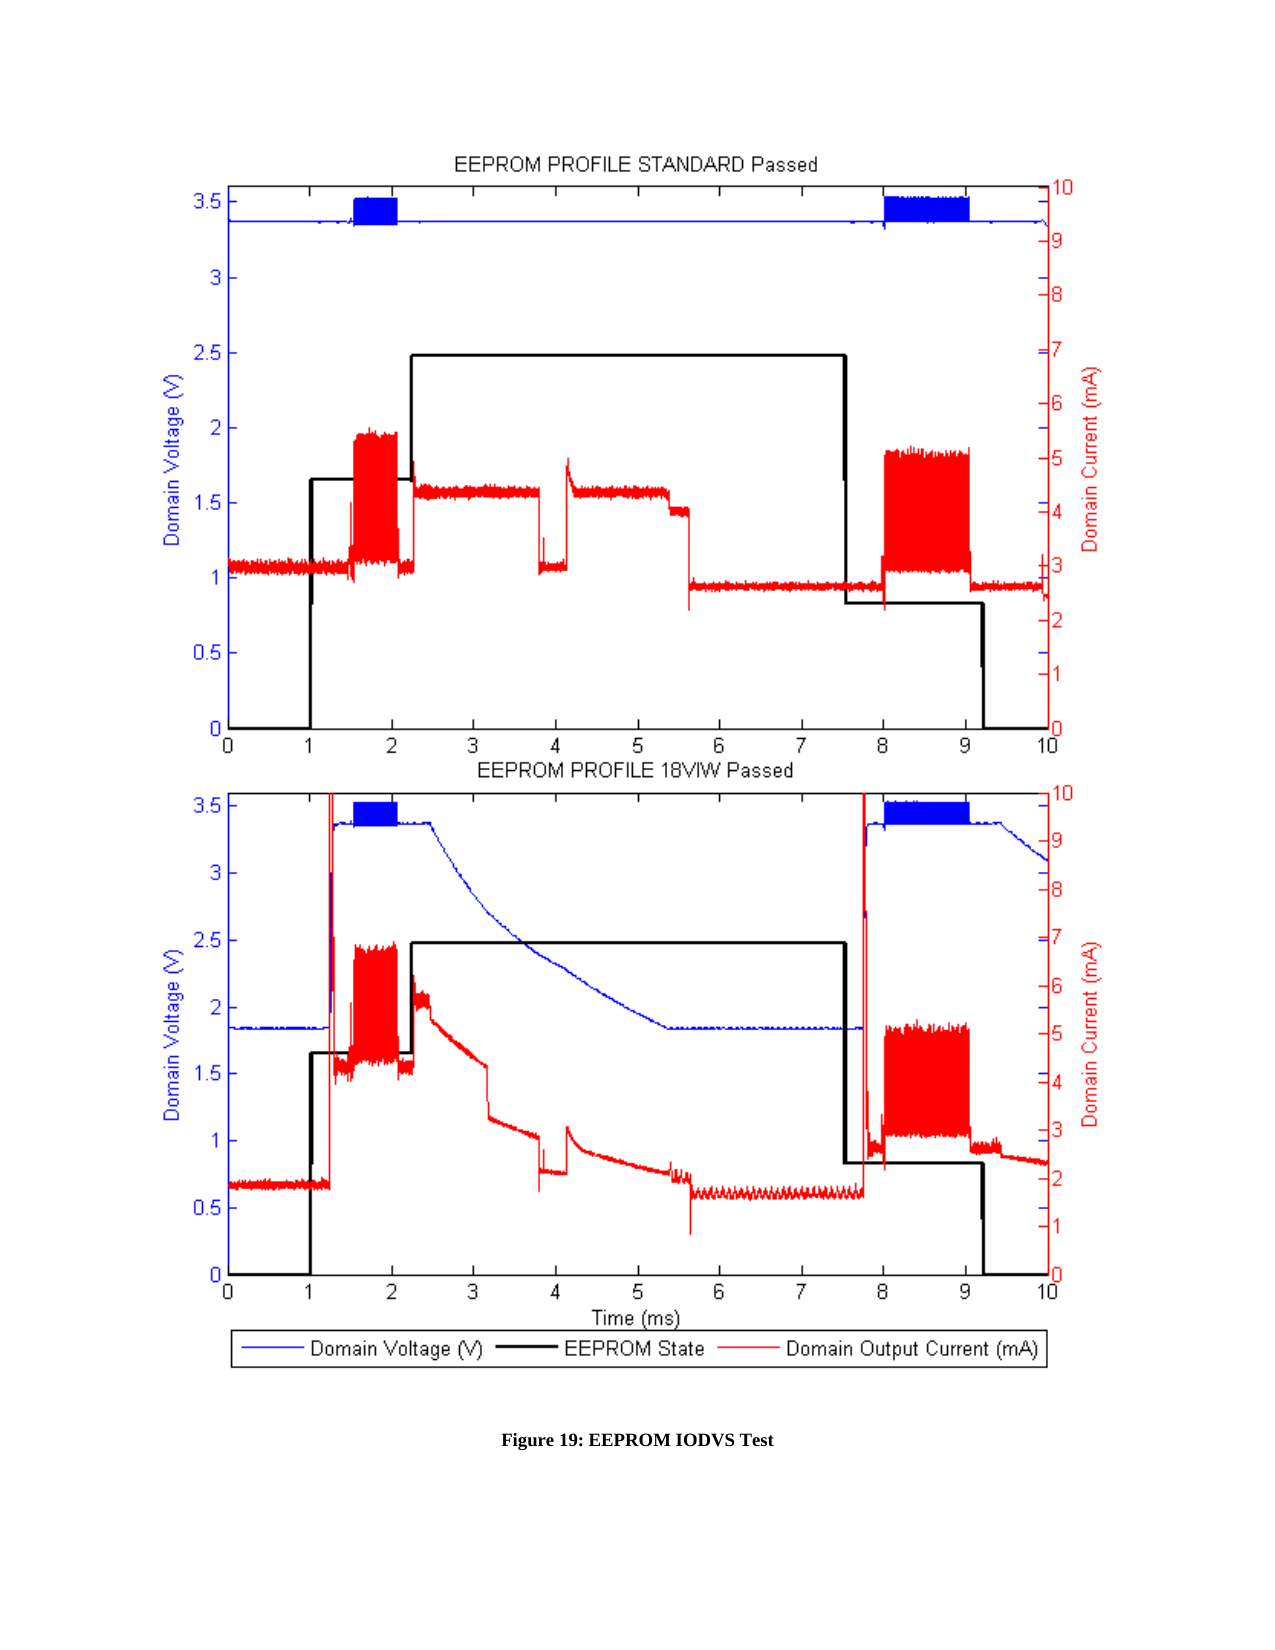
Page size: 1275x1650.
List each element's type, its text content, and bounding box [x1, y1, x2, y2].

picture [150, 150, 1125, 1411]
